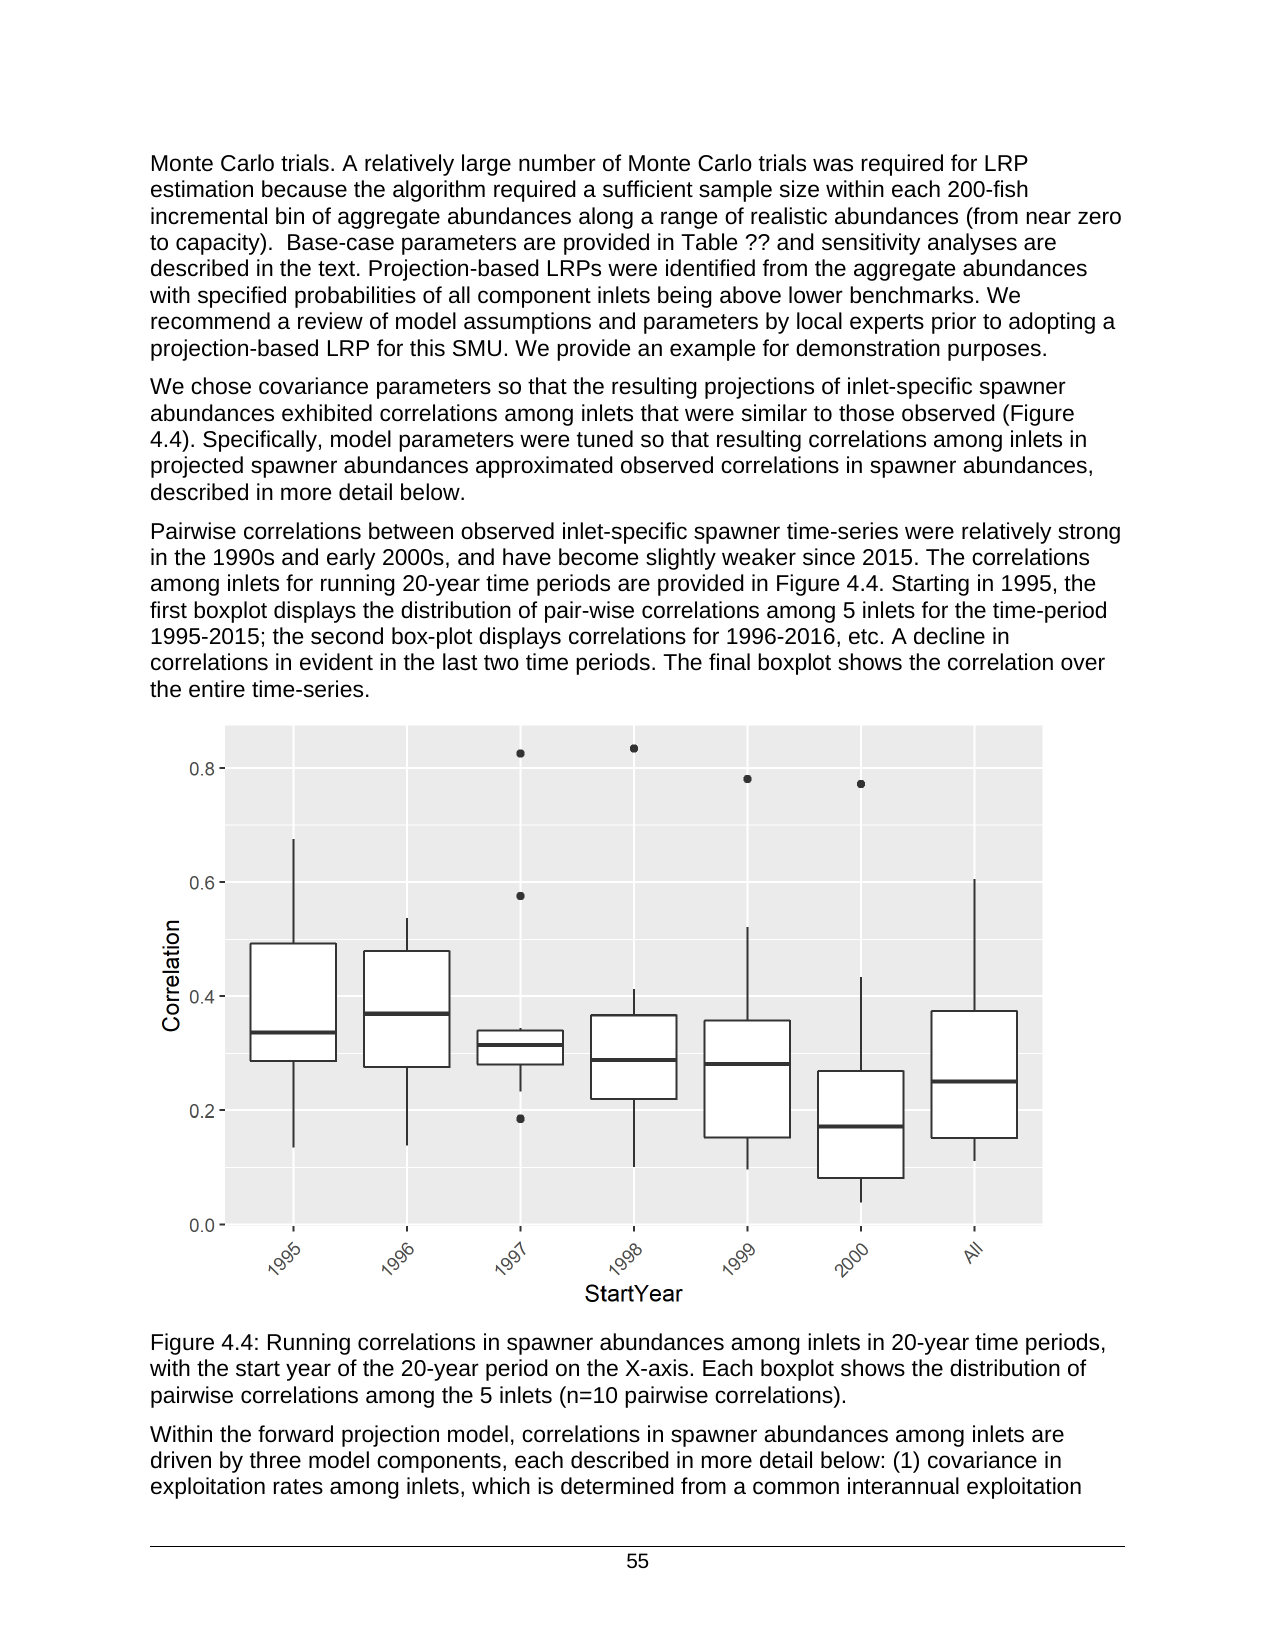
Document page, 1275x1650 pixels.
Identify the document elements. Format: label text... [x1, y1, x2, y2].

text We chose covariance parameters so that the resulting projections of inlet-specific spawner abundances exhibited correlations among inlets that were similar to those observed (Figure 4.4). Specifically, model parameters were tuned so that resulting correlations among inlets in projected spawner abundances approximated observed correlations in spawner abundances, described in more detail below. [150, 373, 1125, 505]
text Pairwise correlations between observed inlet-specific spawner time-series were relatively strong in the 1990s and early 2000s, and have become slightly weaker since 2015. The correlations among inlets for running 20-year time periods are provided in Figure 4.4. Starting in 1995, the first boxplot displays the distribution of pair-wise correlations among 5 inlets for the time-period 1995-2015; the second box-plot displays correlations for 1996-2016, etc. A decline in correlations in evident in the last two time periods. The final boxplot shows the correlation over the entire time-series. [150, 518, 1125, 702]
text Figure 4.4: Running correlations in spawner abundances among inlets in 20-year time periods, with the start year of the 20-year period on the X-axis. Each boxplot shows the distribution of pairwise correlations among the 5 inlets (n=10 pairwise correlations). [150, 1329, 1125, 1408]
picture [150, 714, 1053, 1317]
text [150, 1421, 1125, 1500]
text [150, 150, 1125, 361]
